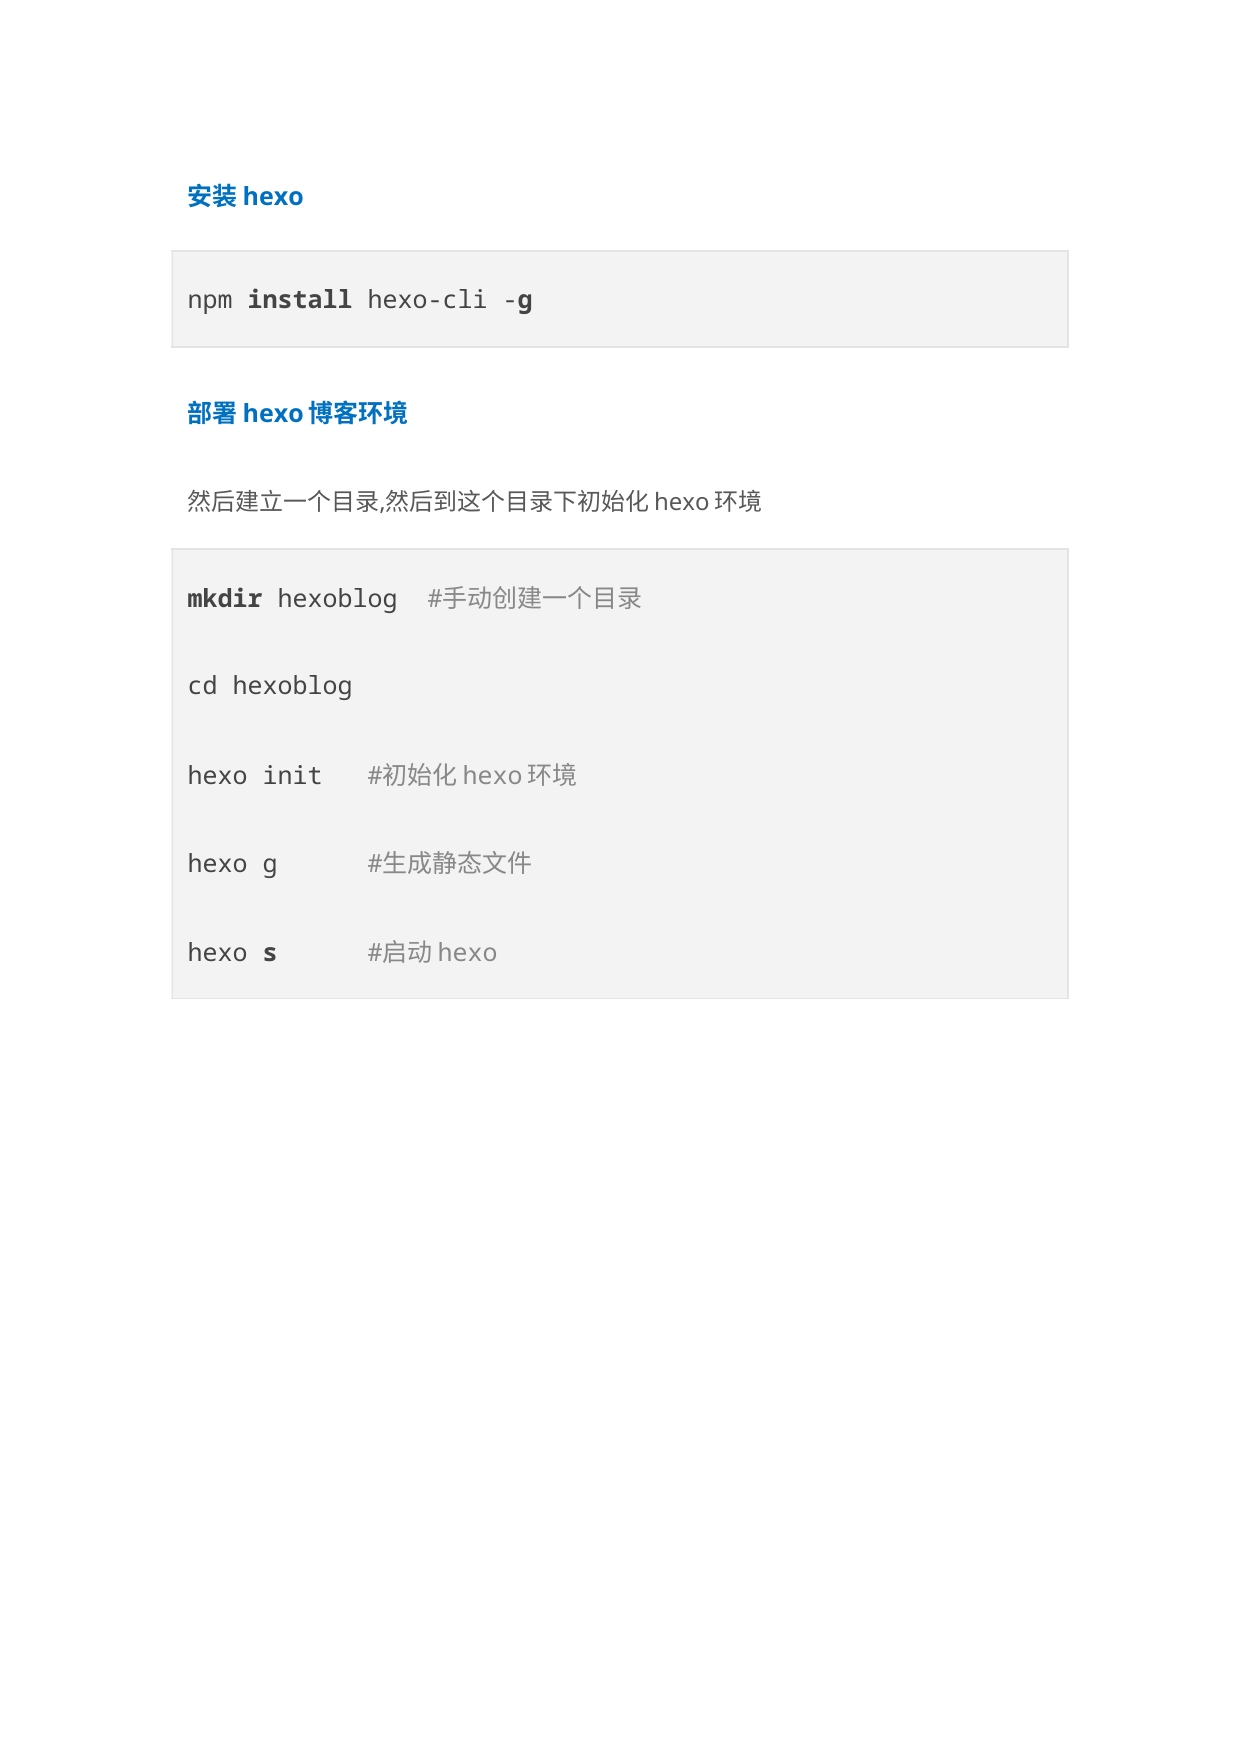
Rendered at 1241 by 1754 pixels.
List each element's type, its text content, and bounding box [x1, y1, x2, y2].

text 部署hexo博客环境 [187, 379, 1053, 444]
text npm install hexo-cli -g [173, 252, 1067, 346]
text hexo g #生成静态文件 [173, 813, 1067, 894]
text hexo init #初始化hexo环境 [173, 725, 1067, 806]
text hexo s #启动hexo [173, 902, 1067, 998]
text 然后建立一个目录,然后到这个目录下初始化hexo环境 [187, 467, 1053, 532]
text 安装hexo [187, 162, 1053, 227]
text cd hexoblog [173, 636, 1067, 718]
text mkdir hexoblog #手动创建一个目录 [173, 550, 1067, 629]
